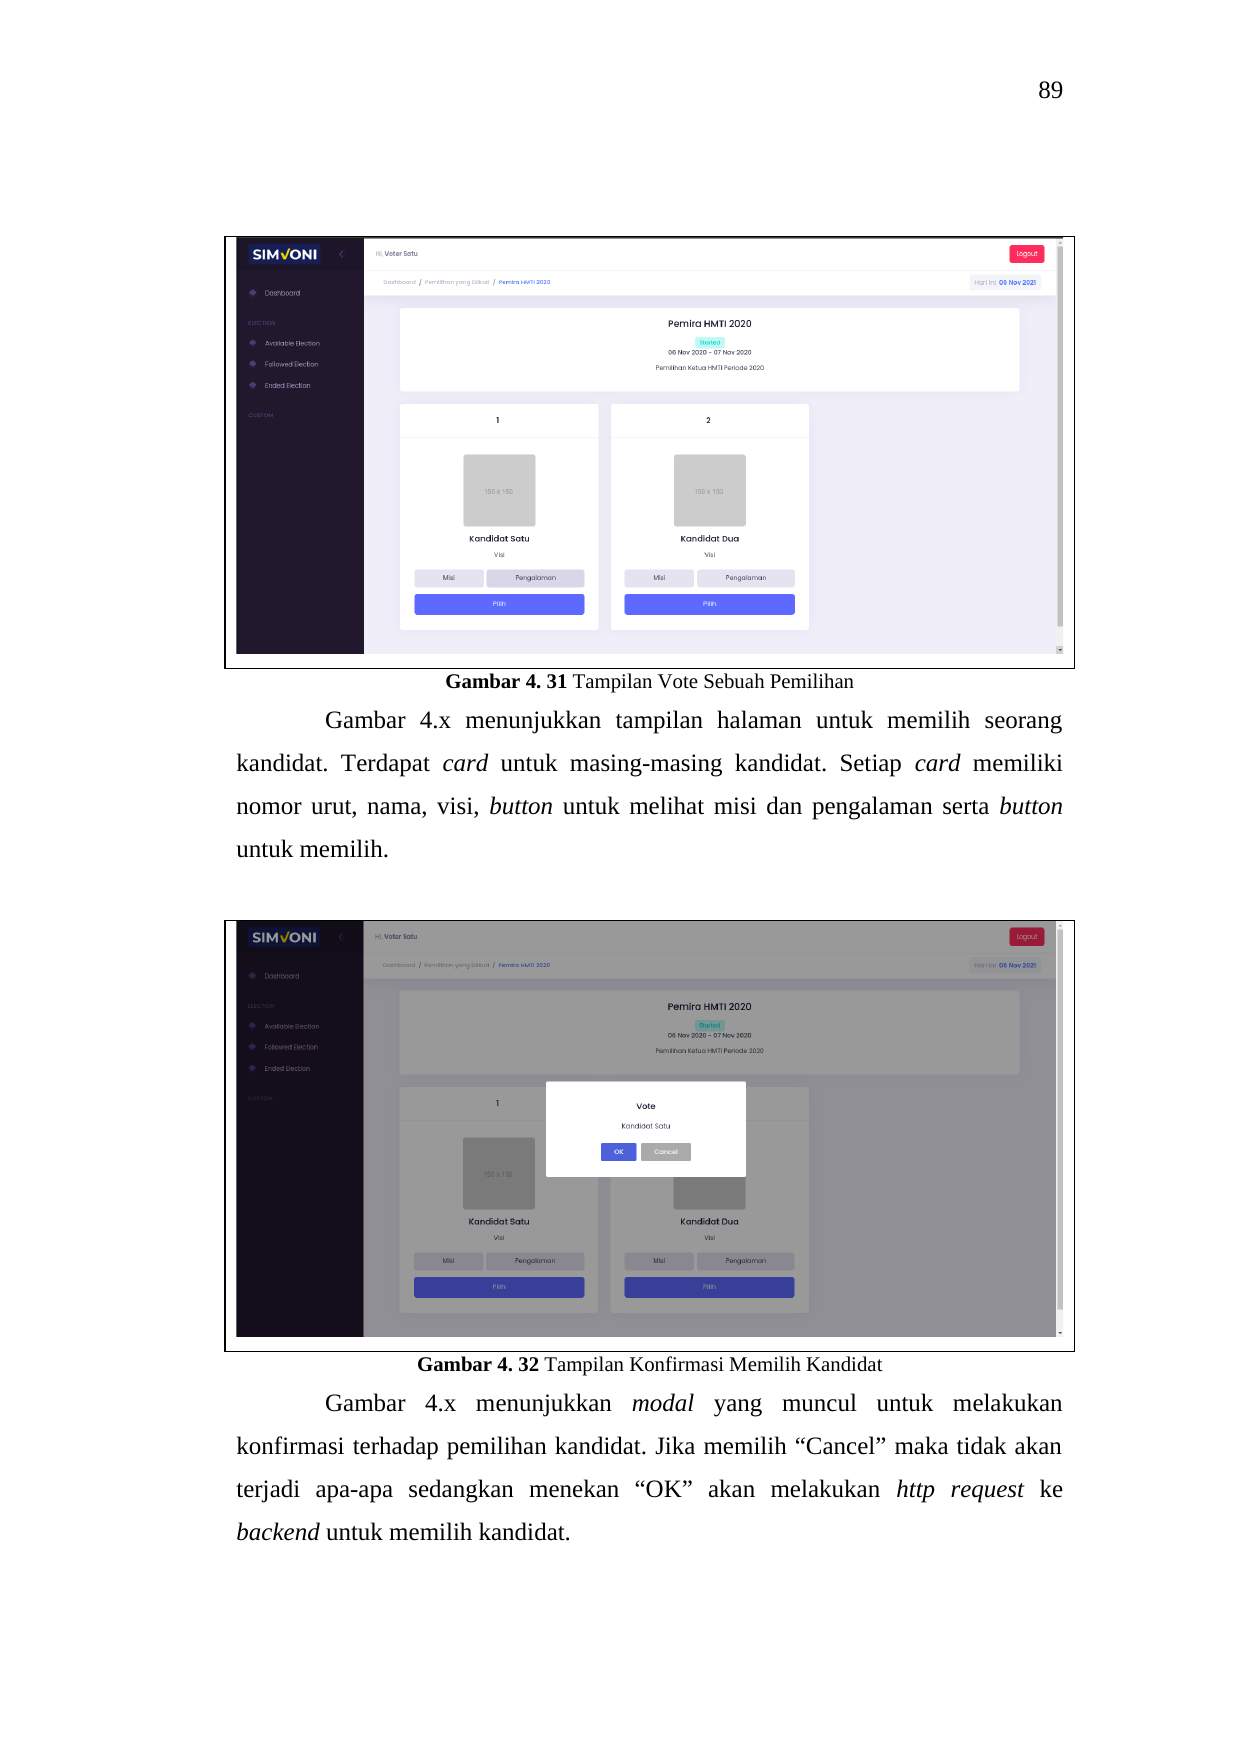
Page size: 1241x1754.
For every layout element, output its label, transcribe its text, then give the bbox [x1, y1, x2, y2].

picture [236, 237, 1064, 654]
text Gambar 4.x menunjukkan tampilan halaman untuk memilih seorang kandidat. Terdapat card untuk masing-masing kandidat. Setiap card memiliki nomor urut, nama, visi, button untuk melihat misi dan pengalaman serta button untuk memilih. [236, 705, 1063, 863]
picture [236, 921, 1064, 1337]
table_header [226, 921, 1074, 1351]
text Gambar 4.x menunjukkan modal yang muncul untuk melakukan konfirmasi terhadap pemilihan kandidat. Jika memilih “Cancel” maka tidak akan terjadi apa-apa sedangkan menekan “OK” akan melakukan http request ke backend untuk memilih kandidat. [236, 1388, 1063, 1546]
table_header [226, 237, 1074, 668]
